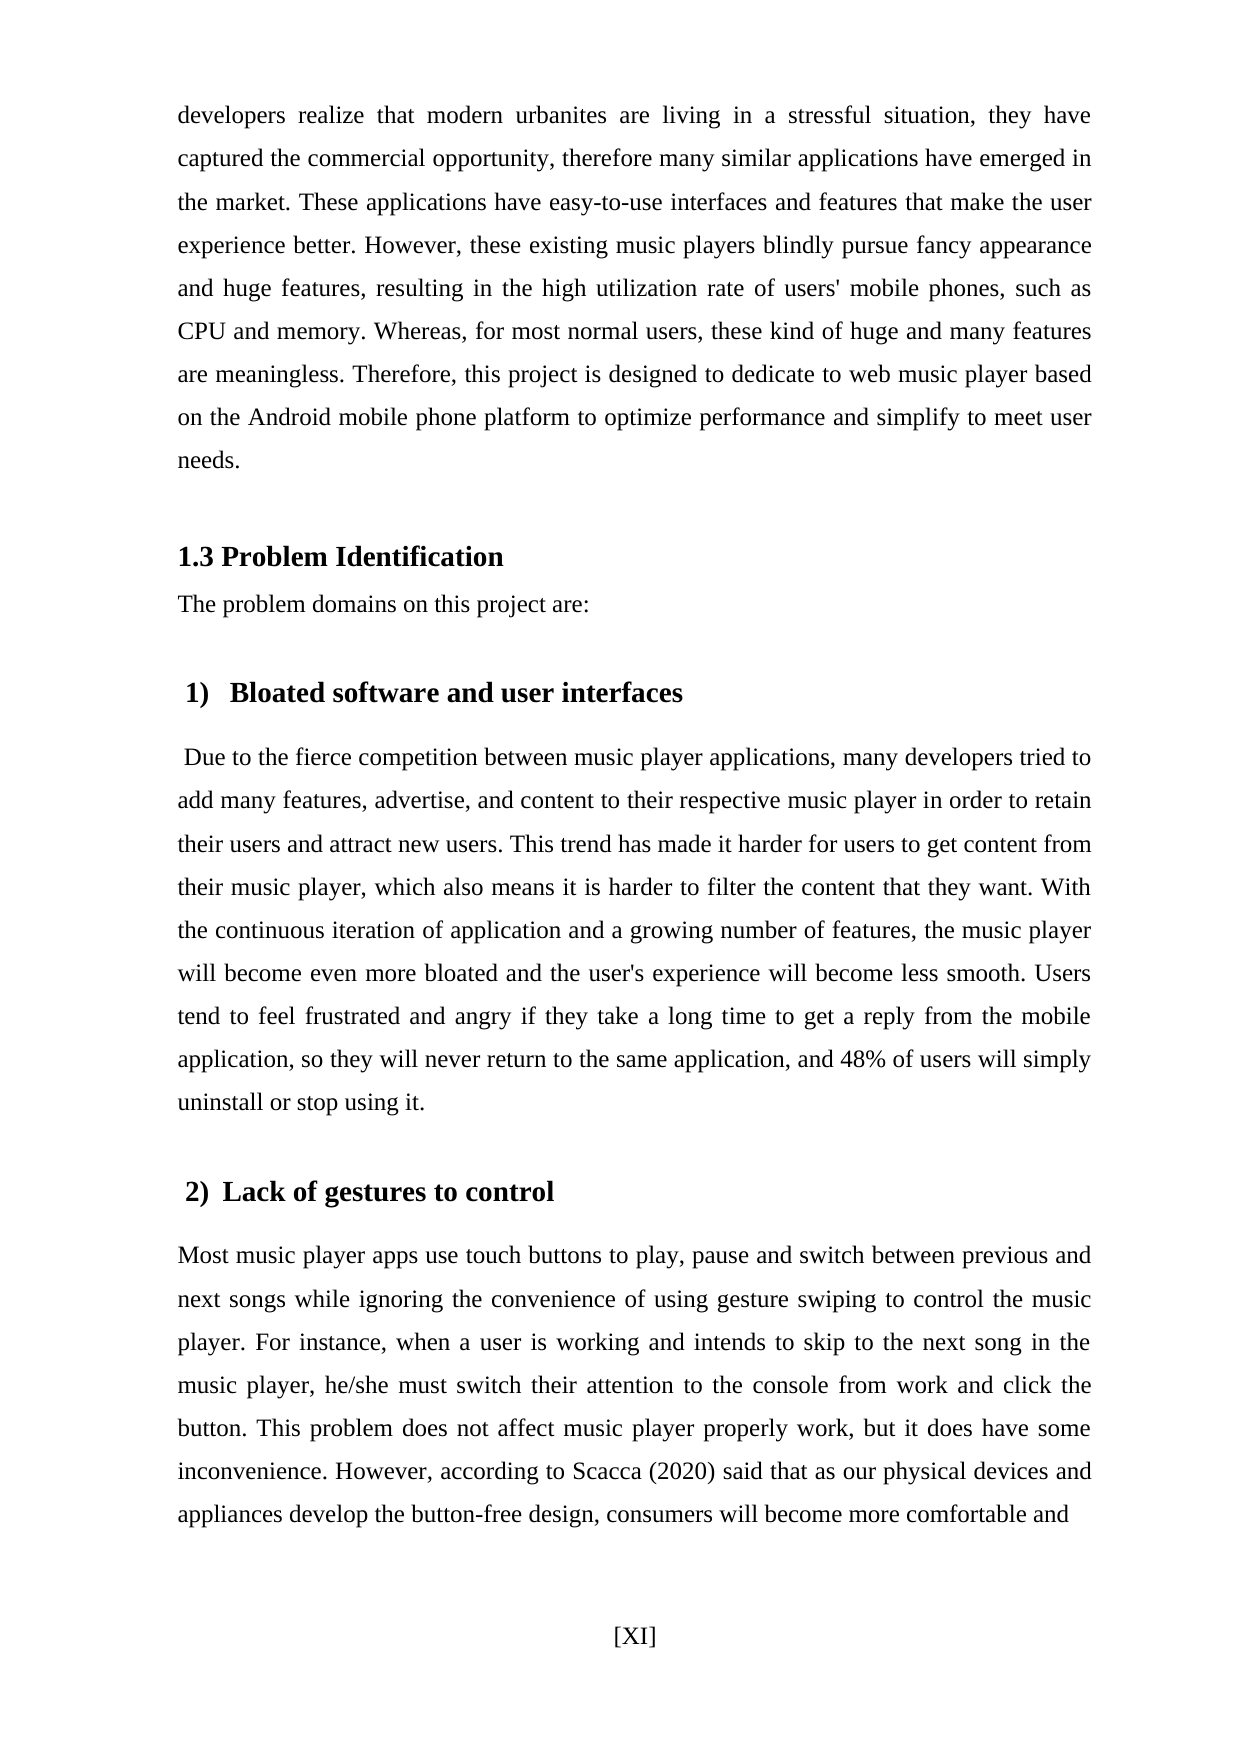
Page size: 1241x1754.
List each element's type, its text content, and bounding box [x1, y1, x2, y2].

list Bloated software and user interfaces [185, 675, 1092, 709]
text Due to the fierce competition between music player applications, many developers tried to add many features, advertise, and content to their respective music player in order to retain their users and attract new users. This trend has made it harder for users to get content from their music player, which also means it is harder to filter the content that they want. With the continuous iteration of application and a growing number of features, the music player will become even more bloated and the user's experience will become less smooth. Users tend to feel frustrated and angry if they take a long time to get a reply from the mobile application, so they will never return to the same application, and 48% of users will simply uninstall or stop using it. [177, 742, 1092, 1116]
text 1.3 Problem Identification [177, 539, 1092, 572]
list Lack of gestures to control [185, 1174, 1092, 1207]
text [177, 100, 1092, 474]
text Most music player apps use touch buttons to play, pause and switch between previous and next songs while ignoring the convenience of using gesture swiping to control the music player. For instance, when a user is working and intends to skip to the next song in the music player, he/she must switch their attention to the console from work and click the button. This problem does not affect music player properly work, but it does have some inconvenience. However, according to Scacca (2020) said that as our physical devices and appliances develop the button-free design, consumers will become more comfortable and [177, 1241, 1092, 1528]
text The problem domains on this project are: [177, 589, 1092, 618]
